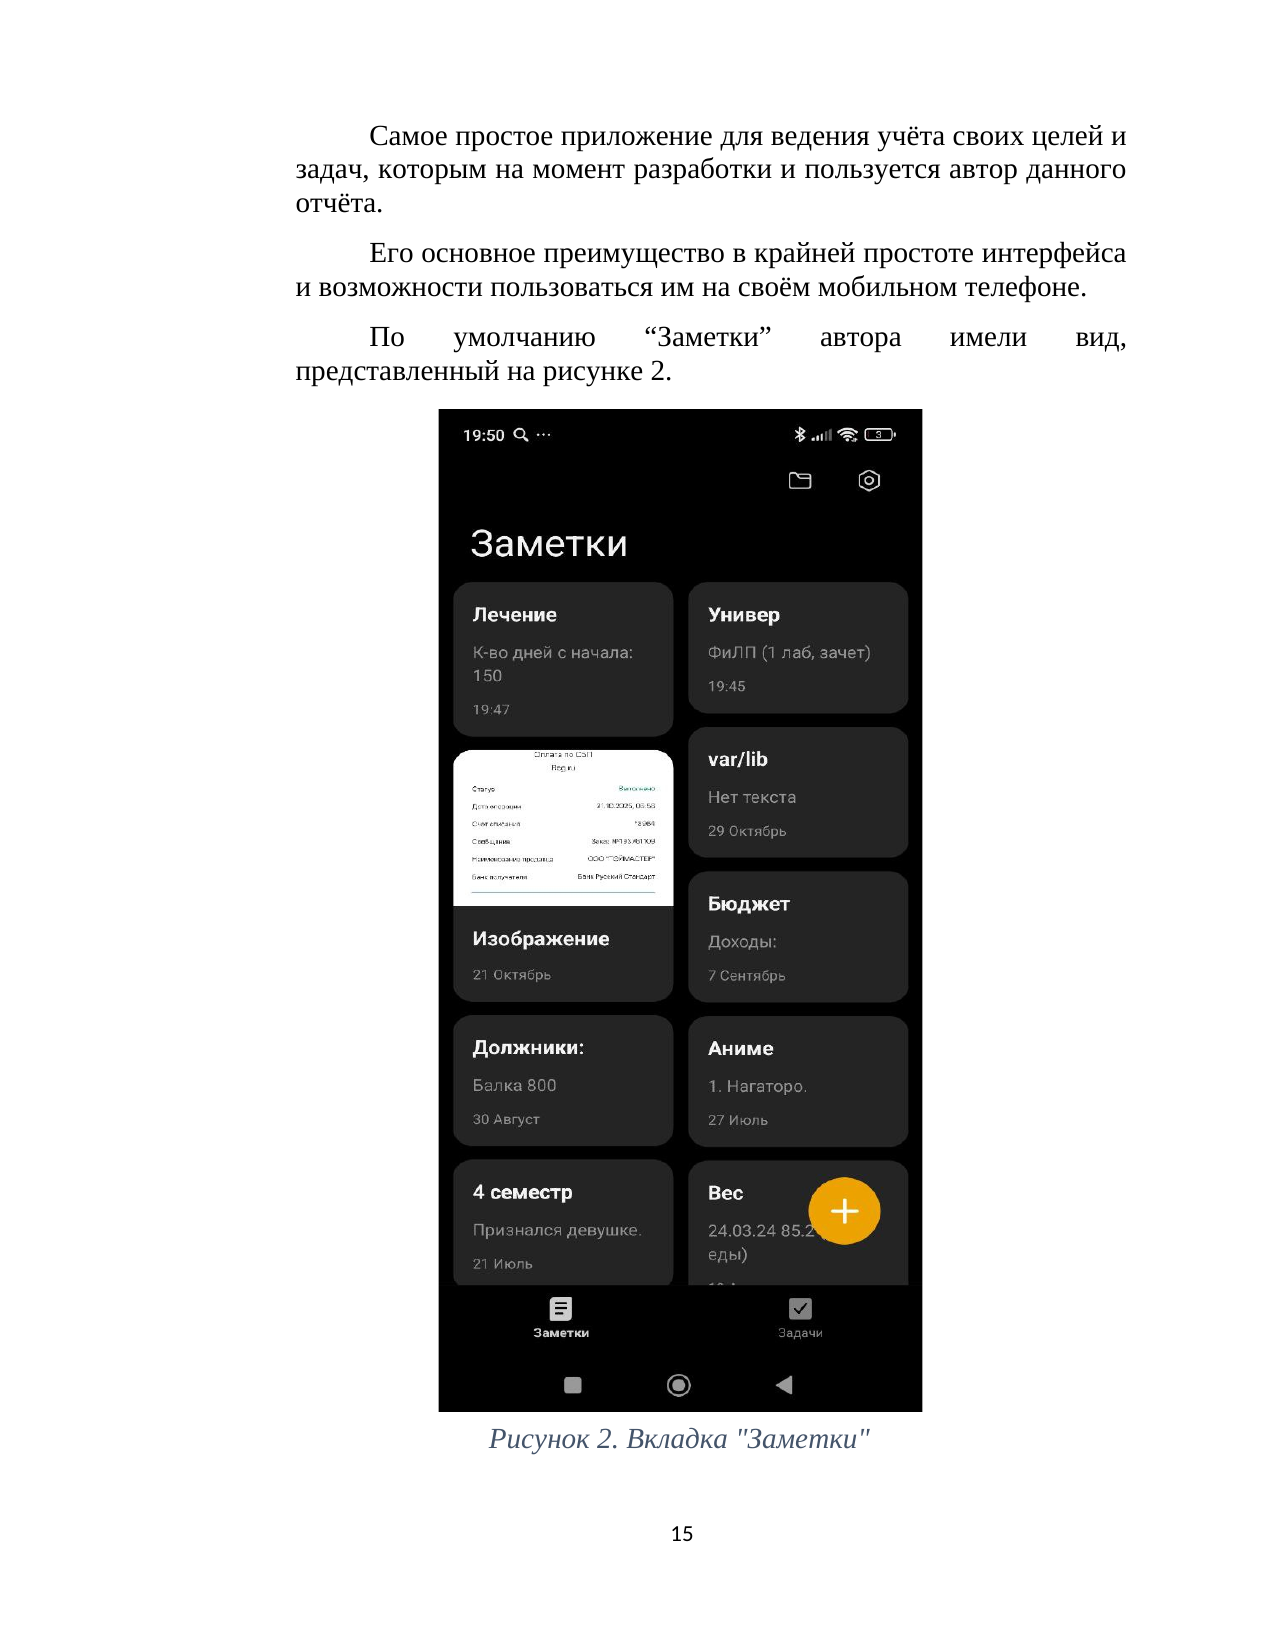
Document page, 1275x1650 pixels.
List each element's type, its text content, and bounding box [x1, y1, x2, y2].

text По умолчанию “Заметки” автора имели вид, представленный на рисунке 2. [295, 319, 1127, 386]
text Его основное преимущество в крайней простоте интерфейса и возможности пользоваться им на своём мобильном телефоне. [295, 235, 1127, 302]
picture [438, 409, 923, 1412]
text Самое простое приложение для ведения учёта своих целей и задач, которым на момент разработки и пользуется автор данного отчёта. [295, 118, 1127, 219]
